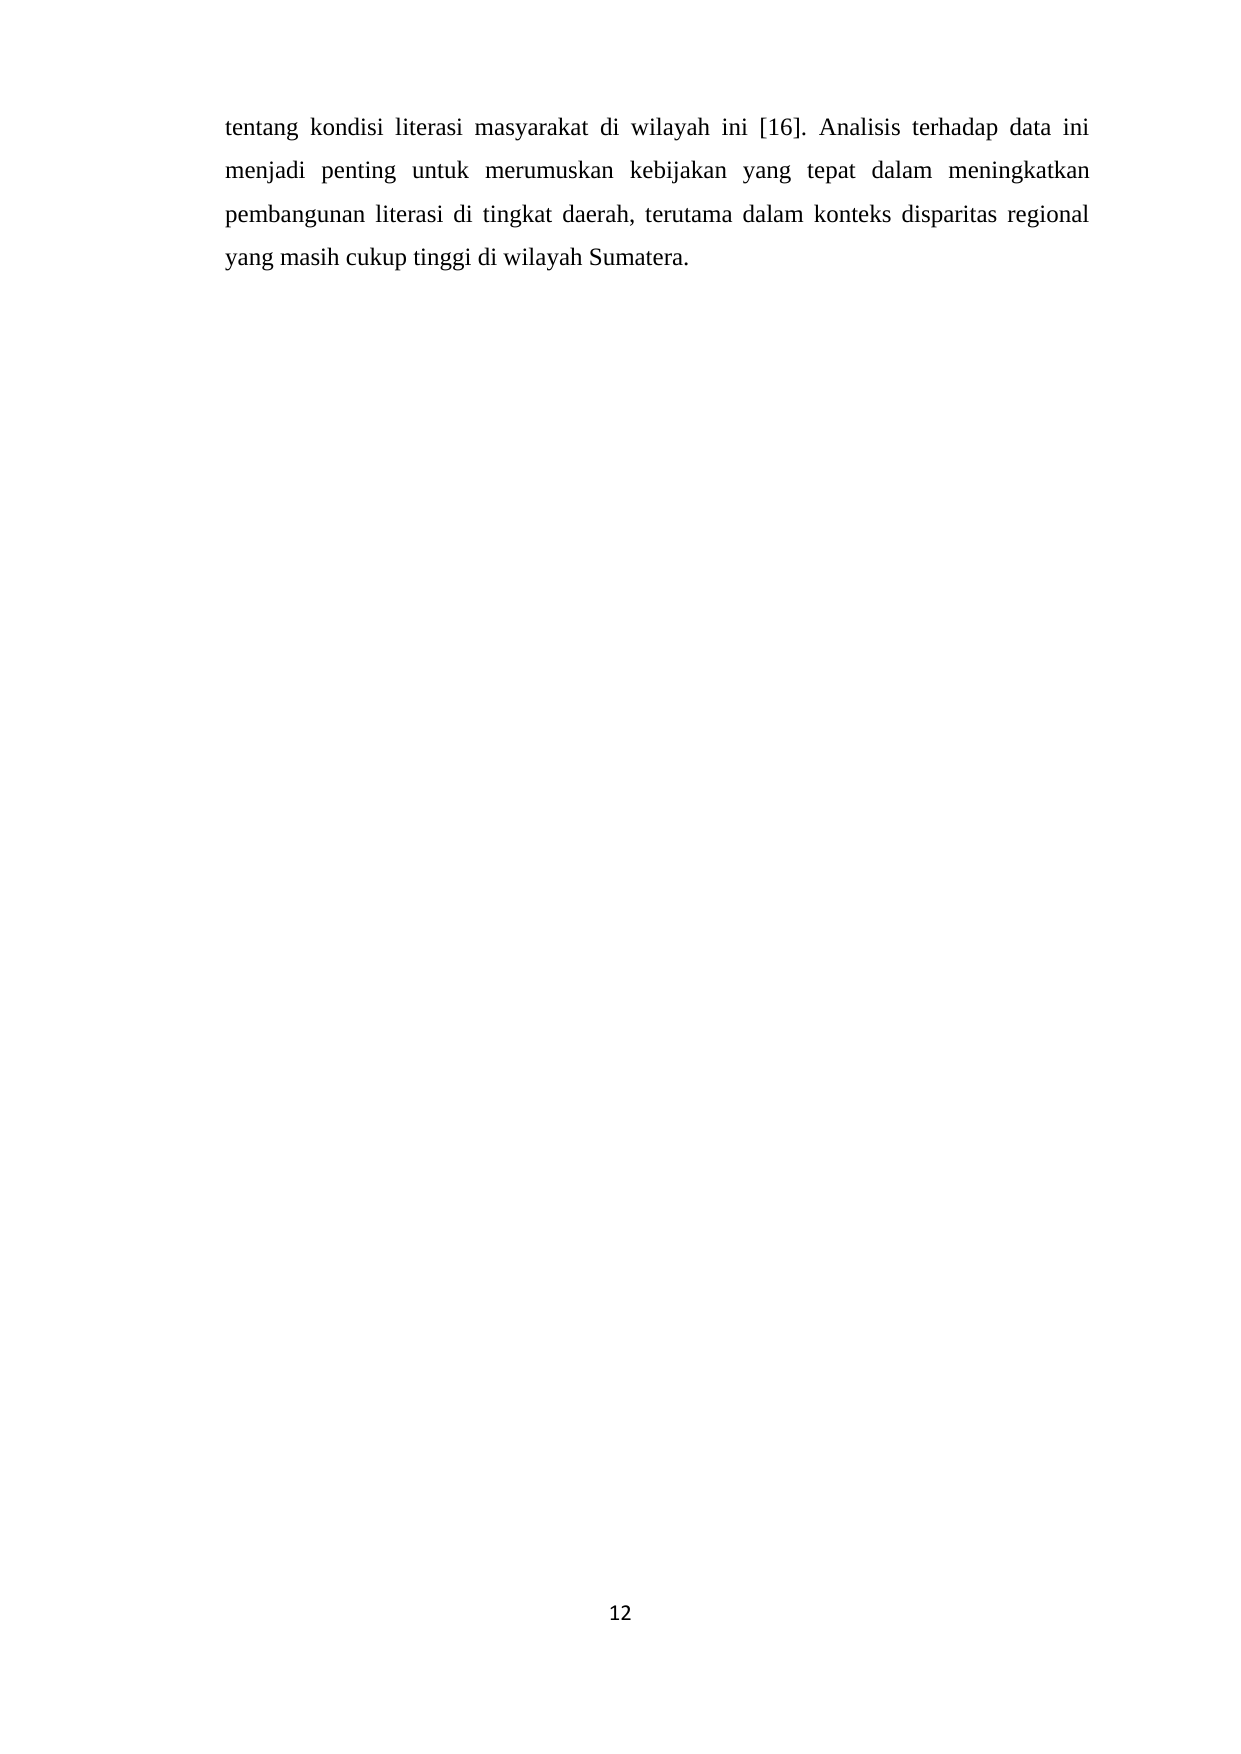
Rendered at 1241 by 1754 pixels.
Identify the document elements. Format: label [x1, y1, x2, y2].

text [225, 112, 1090, 271]
